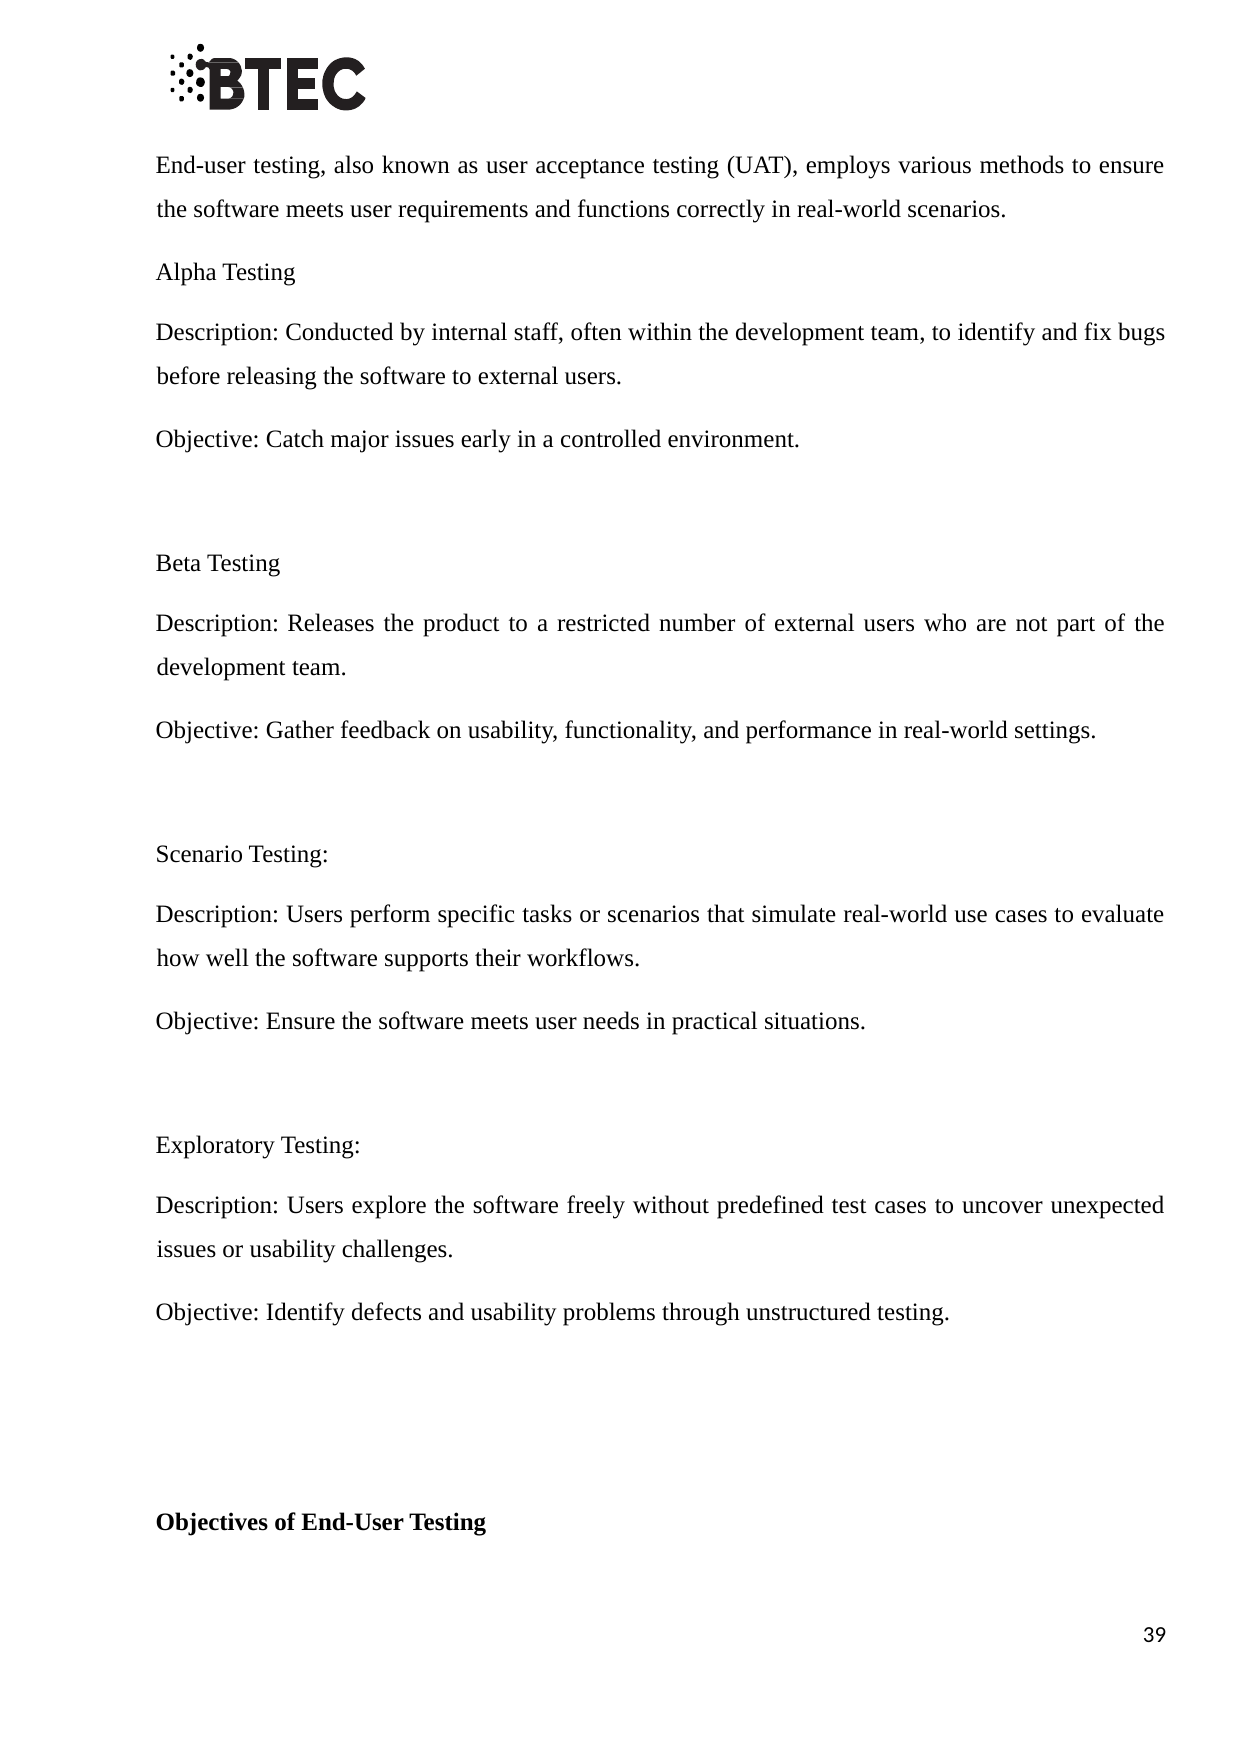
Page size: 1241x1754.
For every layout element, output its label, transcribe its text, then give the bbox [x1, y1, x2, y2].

text Exploratory Testing: [155, 1130, 1166, 1159]
text Objective: Catch major issues early in a controlled environment. [155, 424, 1166, 453]
text Scenario Testing: [155, 839, 1166, 868]
text Objective: Ensure the software meets user needs in practical situations. [155, 1006, 1166, 1035]
text Description: Releases the product to a restricted number of external users who are not part of the development team. [155, 608, 1166, 681]
text Description: Users explore the software freely without predefined test cases to uncover unexpected issues or usability challenges. [155, 1190, 1166, 1262]
text Alpha Testing [155, 257, 1166, 286]
picture [255, 80, 318, 110]
text Objective: Gather feedback on usability, functionality, and performance in real-world settings. [155, 715, 1166, 744]
subtitle Objectives of End-User Testing [155, 1507, 1166, 1536]
text Description: Users perform specific tasks or scenarios that simulate real-world use cases to evaluate how well the software supports their workflows. [155, 899, 1166, 971]
text End-user testing, also known as user acceptance testing (UAT), employs various methods to ensure the software meets user requirements and functions correctly in real-world scenarios. [155, 150, 1166, 223]
text Objective: Identify defects and usability problems through unstructured testing. [155, 1297, 1166, 1326]
text Description: Conducted by internal staff, often within the development team, to identify and fix bugs before releasing the software to external users. [155, 317, 1166, 390]
text Beta Testing [155, 548, 1166, 577]
